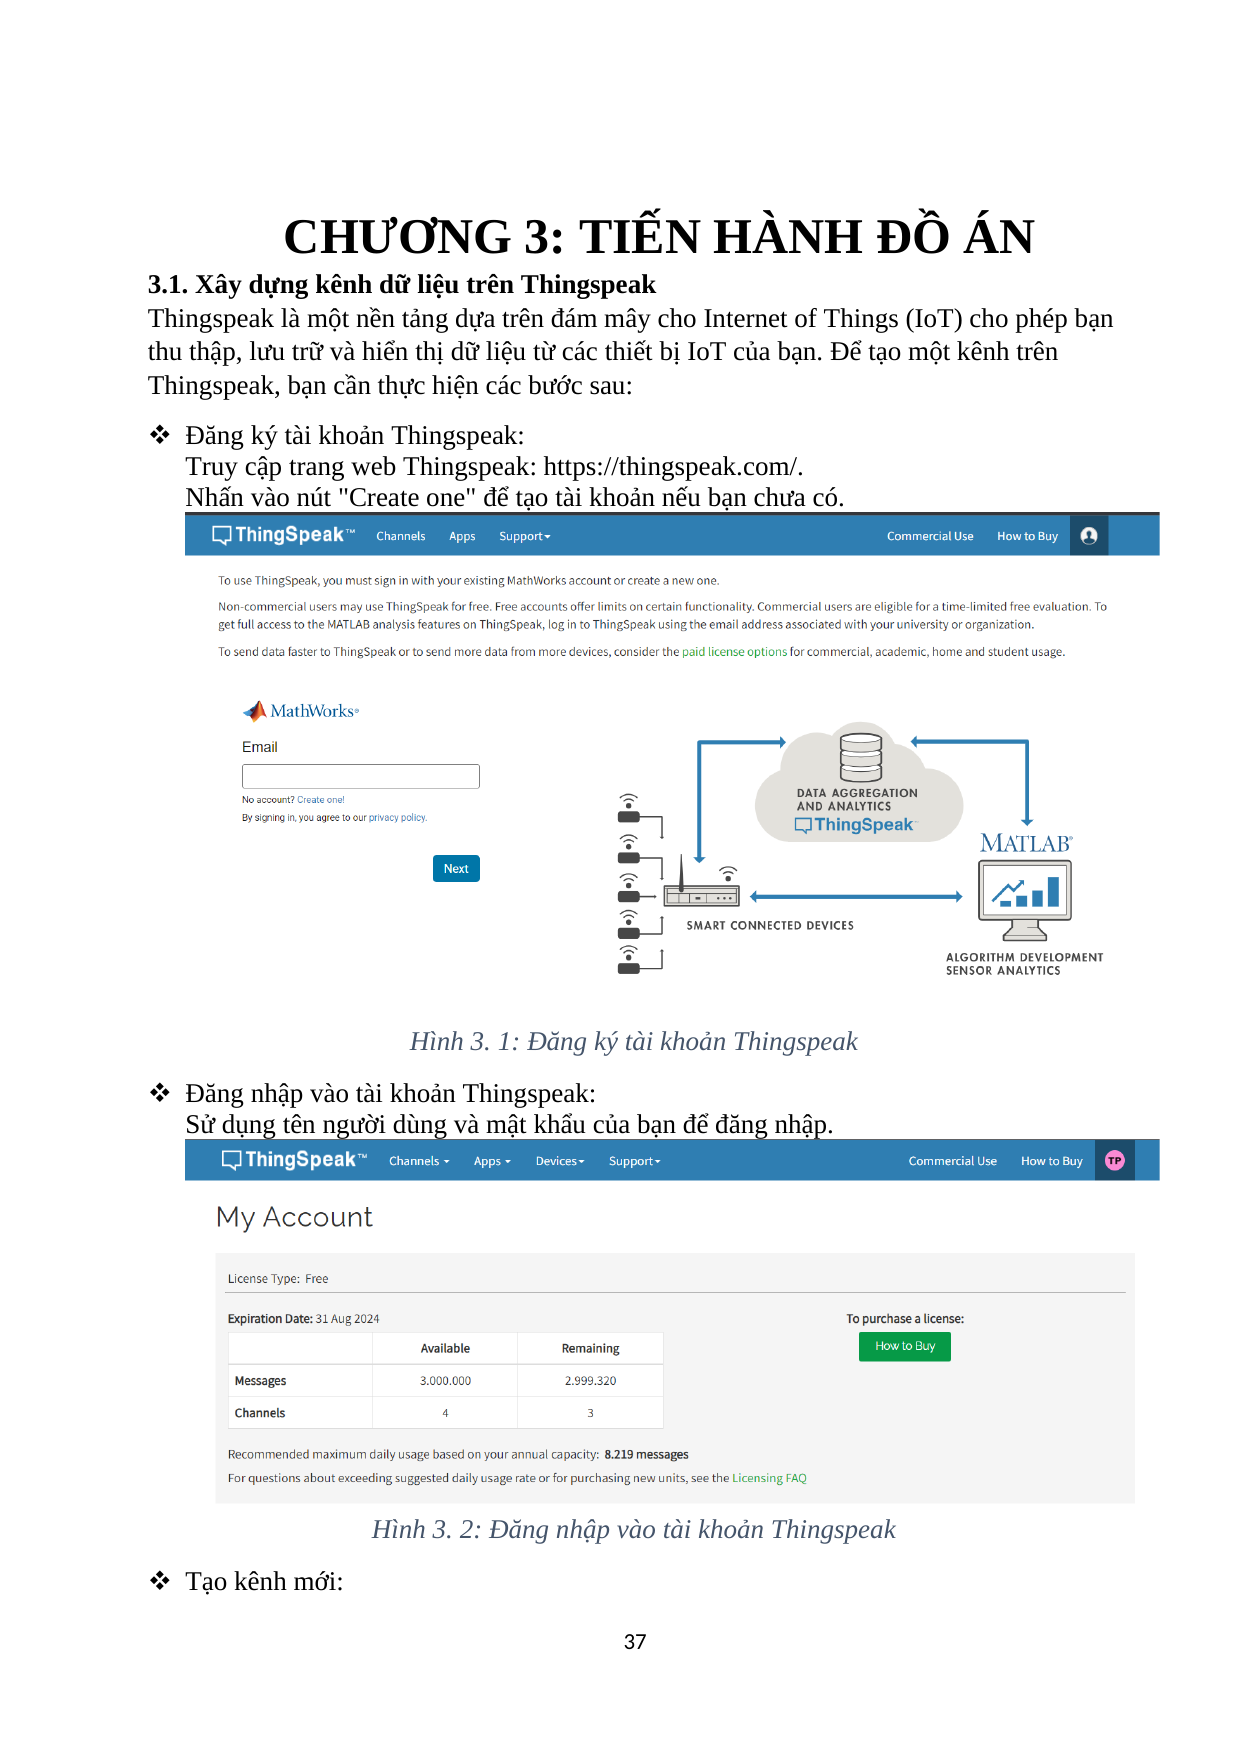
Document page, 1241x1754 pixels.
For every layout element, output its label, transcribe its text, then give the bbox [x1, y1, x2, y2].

text Thingspeak là một nền tảng dựa trên đám mây cho Internet of Things (IoT) cho phép bạn thu thập, lưu trữ và hiển thị dữ liệu từ các thiết bị IoT của bạn. Để tạo một kênh trên Thingspeak, bạn cần thực hiện các bước sau: [148, 302, 1122, 400]
list CHƯƠNG 3: TIẾN HÀNH ĐỒ ÁN [198, 207, 1122, 264]
list Đăng nhập vào tài khoản Thingspeak: [148, 1077, 1122, 1108]
list Truy cập trang web Thingspeak: https://thingspeak.com/. [185, 450, 1122, 482]
picture [185, 512, 1160, 1026]
list Nhấn vào nút "Create one" để tạo tài khoản nếu bạn chưa có. [185, 482, 1122, 512]
list Sử dụng tên người dùng và mật khẩu của bạn để đăng nhập. [185, 1108, 1122, 1139]
list Tạo kênh mới: [148, 1565, 1122, 1596]
picture [185, 1139, 1160, 1513]
list Đăng ký tài khoản Thingspeak: [148, 419, 1122, 450]
subtitle 3.1. Xây dựng kênh dữ liệu trên Thingspeak [148, 268, 1122, 299]
